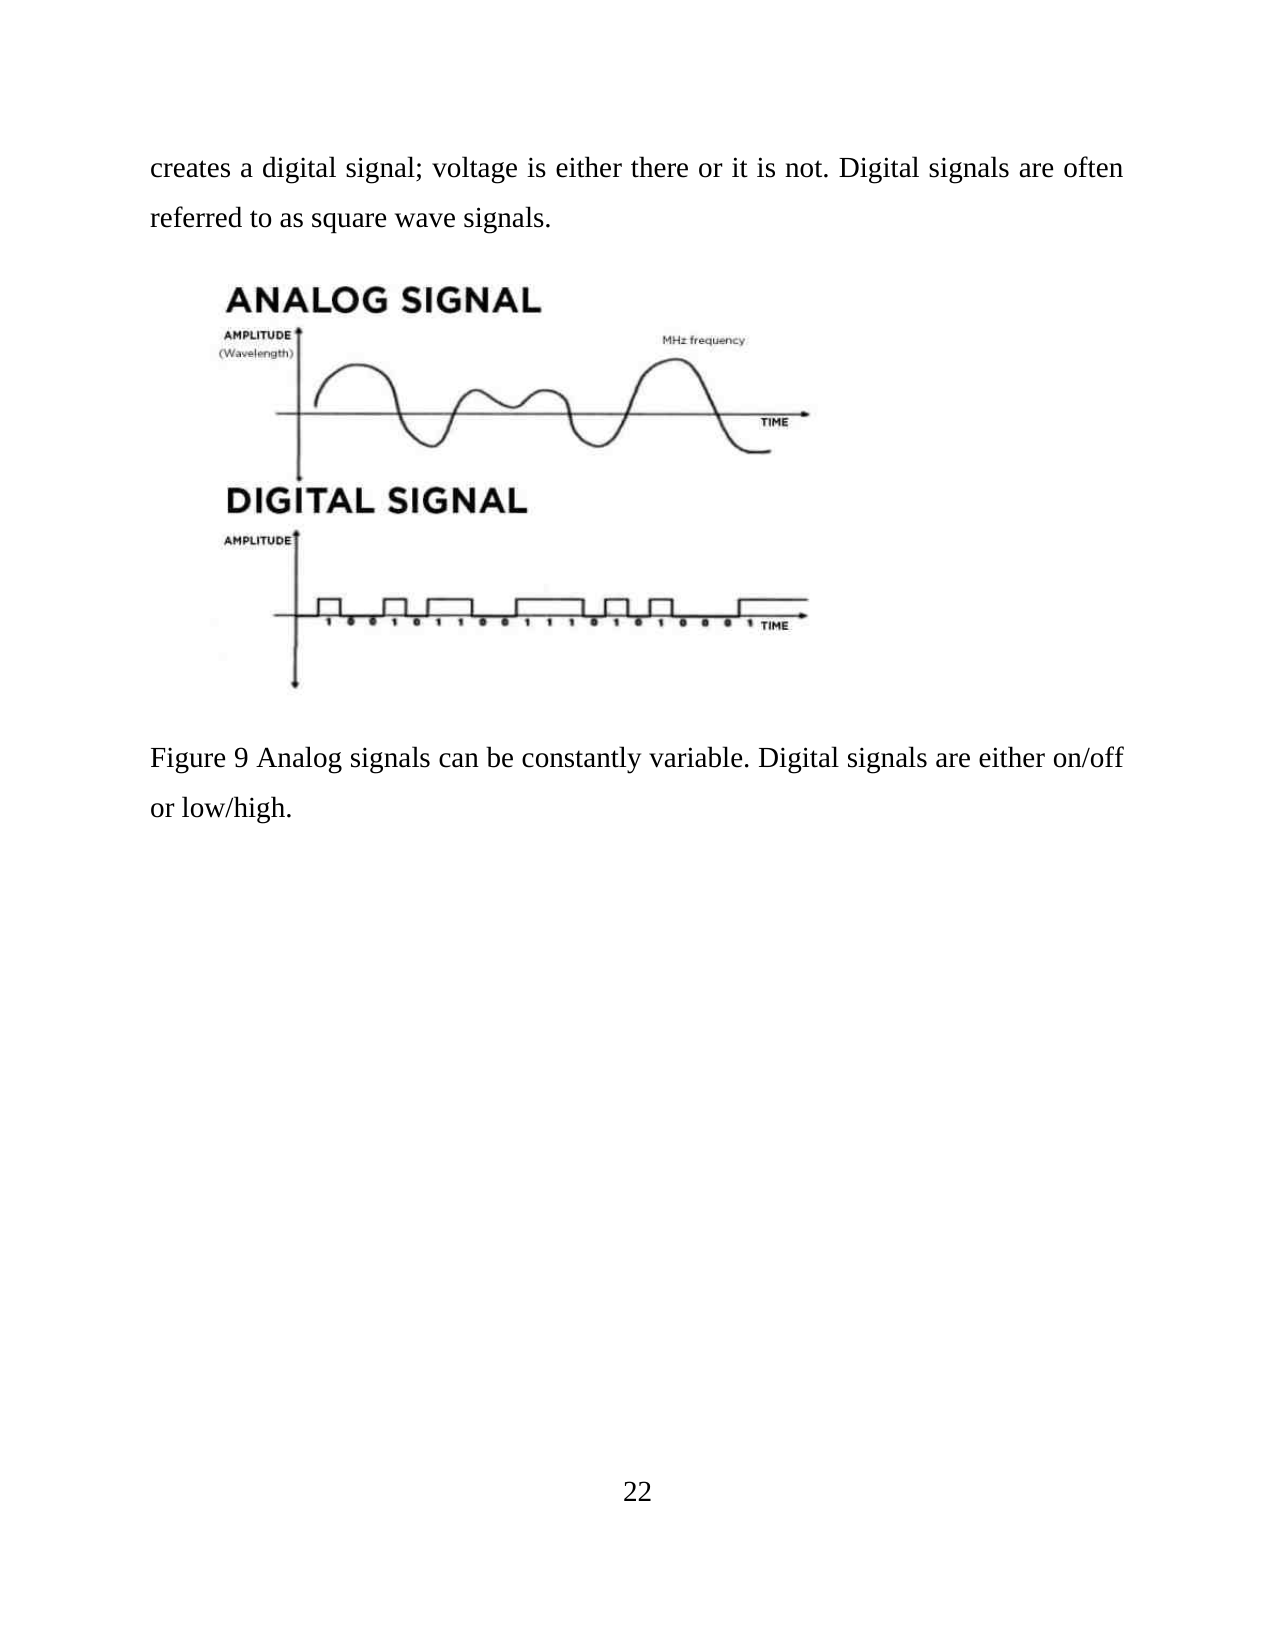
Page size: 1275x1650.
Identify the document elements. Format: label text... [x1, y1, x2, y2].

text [150, 150, 1125, 234]
picture [150, 267, 895, 707]
text Figure 9 Analog signals can be constantly variable. Digital signals are either on/off or low/high. [150, 740, 1125, 824]
